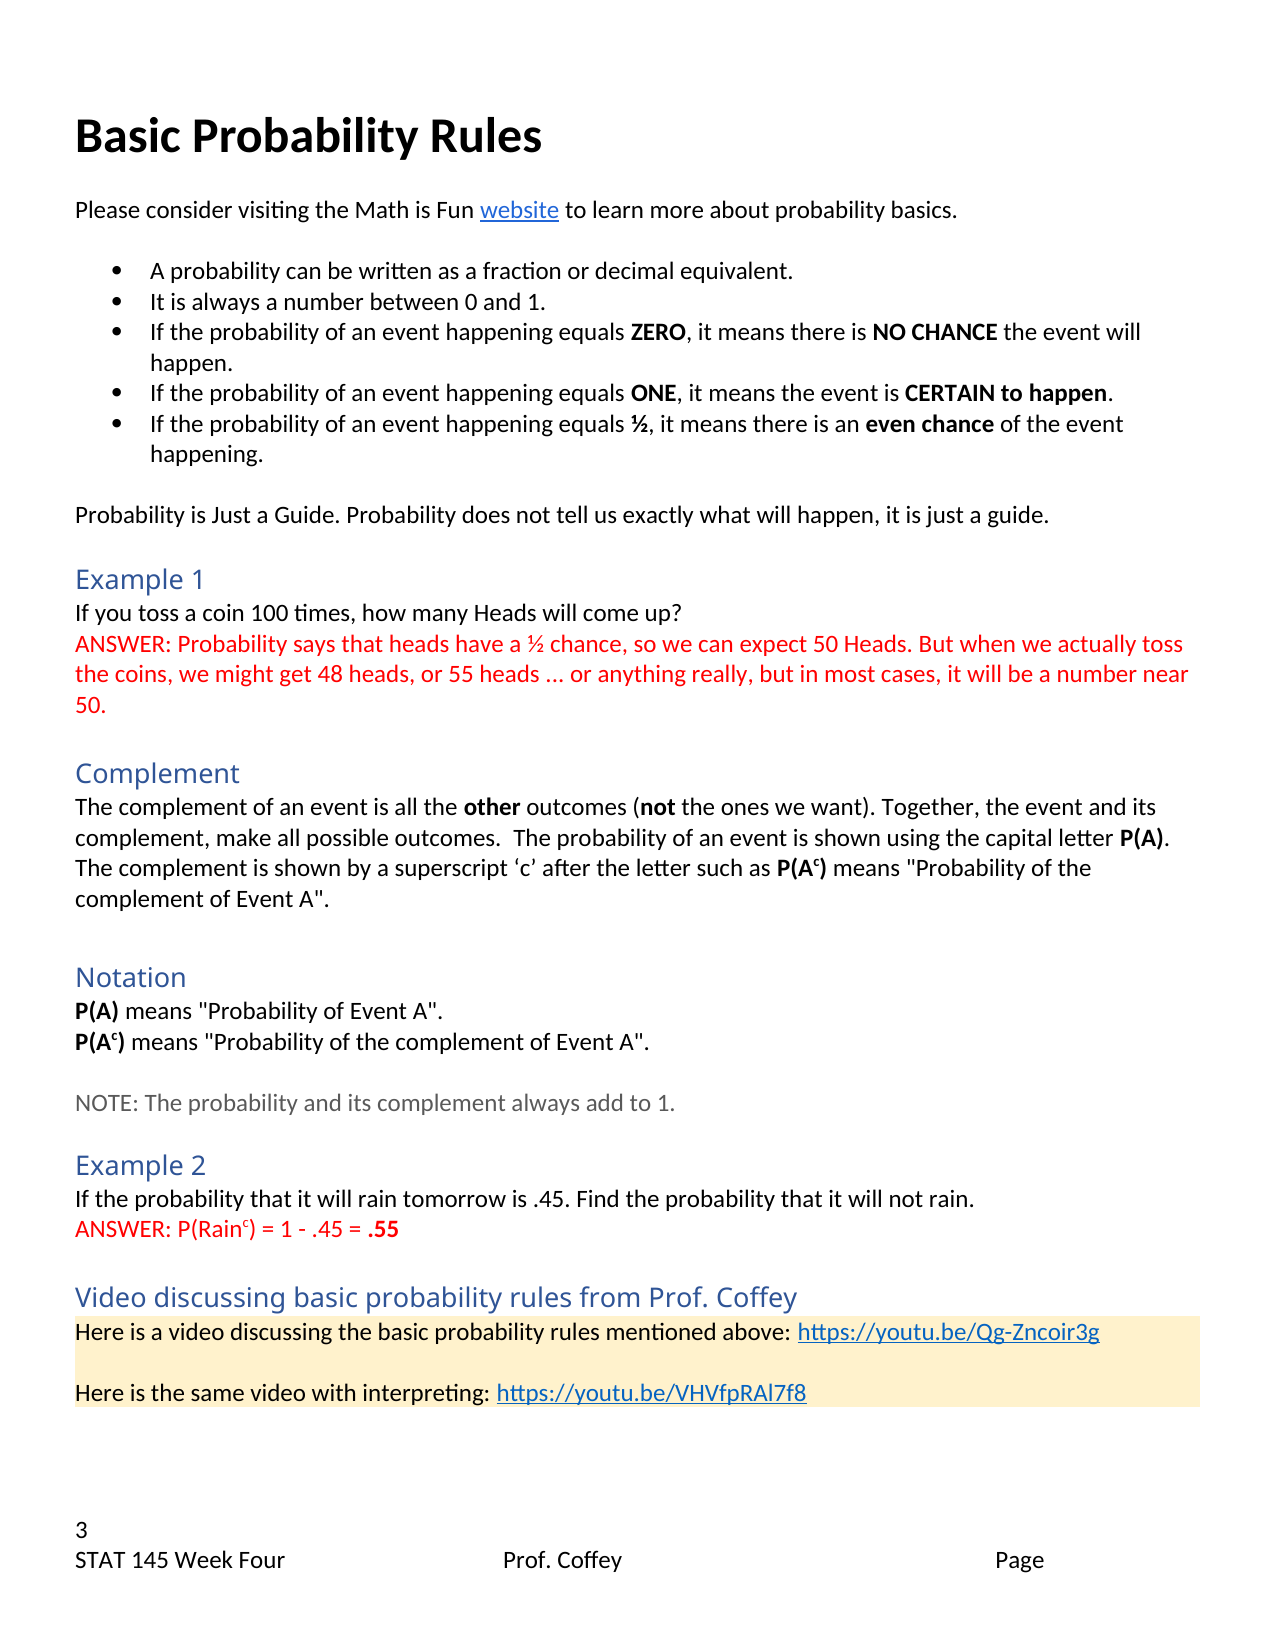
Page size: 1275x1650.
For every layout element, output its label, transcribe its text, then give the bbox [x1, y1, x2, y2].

text If you toss a coin 100 times, how many Heads will come up? [75, 597, 1200, 628]
subtitle Video discussing basic probability rules from Prof. Coffey [75, 1279, 1200, 1316]
list A probability can be written as a fraction or decimal equivalent. [112, 255, 1200, 286]
text ANSWER: P(Rainc) = 1 - .45 = .55 [75, 1213, 1200, 1244]
text Example 2 [75, 1146, 1200, 1183]
text Probability is Just a Guide. Probability does not tell us exactly what will happen, it is just a guide. [75, 499, 1200, 530]
text NOTE: The probability and its complement always add to 1. [75, 1087, 1200, 1117]
text Here is a video discussing the basic probability rules mentioned above: https://youtu.be/Qg-Zncoir3g [75, 1316, 1200, 1346]
text If the probability that it will rain tomorrow is .45. Find the probability that it will not rain. [75, 1183, 1200, 1213]
list It is always a number between 0 and 1. [112, 286, 1200, 316]
list If the probability of an event happening equals ZERO, it means there is NO CHANCE the event will happen. [112, 316, 1200, 377]
text ​The complement of an event is all the other outcomes (not the ones we want). Together, the event and its complement, make all possible outcomes. ​ The probability of an event is shown using the capital letter P(A). The complement is shown by a superscript ‘c’ after the letter such as P(Ac) means "Probability of the complement of Event A". [75, 791, 1200, 913]
subtitle Complement [75, 754, 1200, 791]
subtitle Notation [75, 958, 1200, 995]
list If the probability of an event happening equals ½, it means there is an even chance of the event happening. [112, 408, 1200, 469]
list ​If the probability of an event happening equals ONE, it means the event is CERTAIN to happen. ​​ [112, 377, 1200, 408]
text P(A) means "Probability of Event A". [75, 995, 1200, 1026]
subtitle Basic Probability Rules [75, 104, 1200, 165]
text P(Ac) means "Probability of the complement of Event A". [75, 1026, 1200, 1056]
text ANSWER: Probability says that heads have a ½ chance, so we can expect 50 Heads. But when we actually toss the coins, we might get 48 heads, or 55 heads ... or anything really, but in most cases, it will be a number near 50. [75, 628, 1200, 719]
text Here is the same video with interpreting: https://youtu.be/VHVfpRAl7f8 [75, 1377, 1200, 1407]
text Please consider visiting the Math is Fun website to learn more about probability basics. [75, 194, 1200, 225]
text Example 1 [75, 561, 1200, 597]
